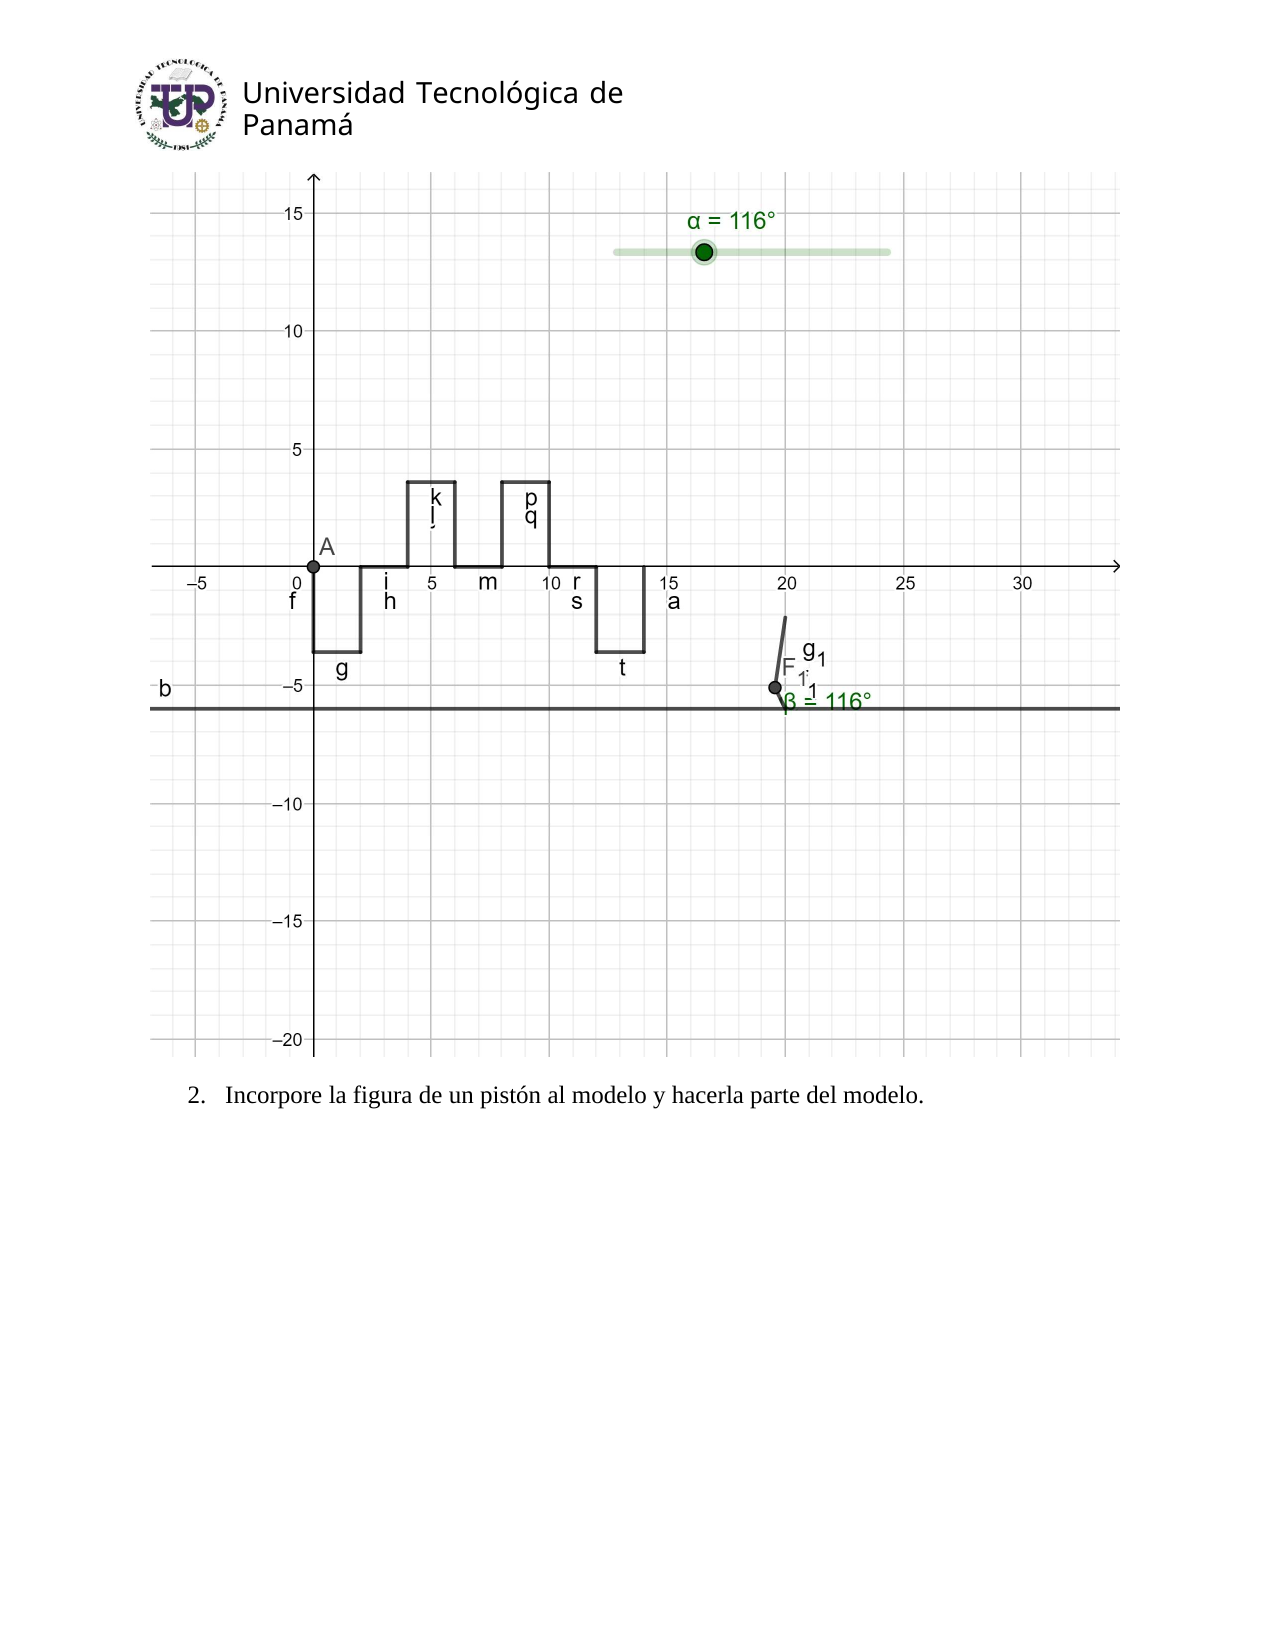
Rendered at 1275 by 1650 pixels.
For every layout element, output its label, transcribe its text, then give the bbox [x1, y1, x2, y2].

picture [135, 58, 227, 151]
list Incorpore la figura de un pistón al modelo y hacerla parte del modelo. [187, 1080, 1183, 1109]
picture [150, 172, 1120, 1057]
